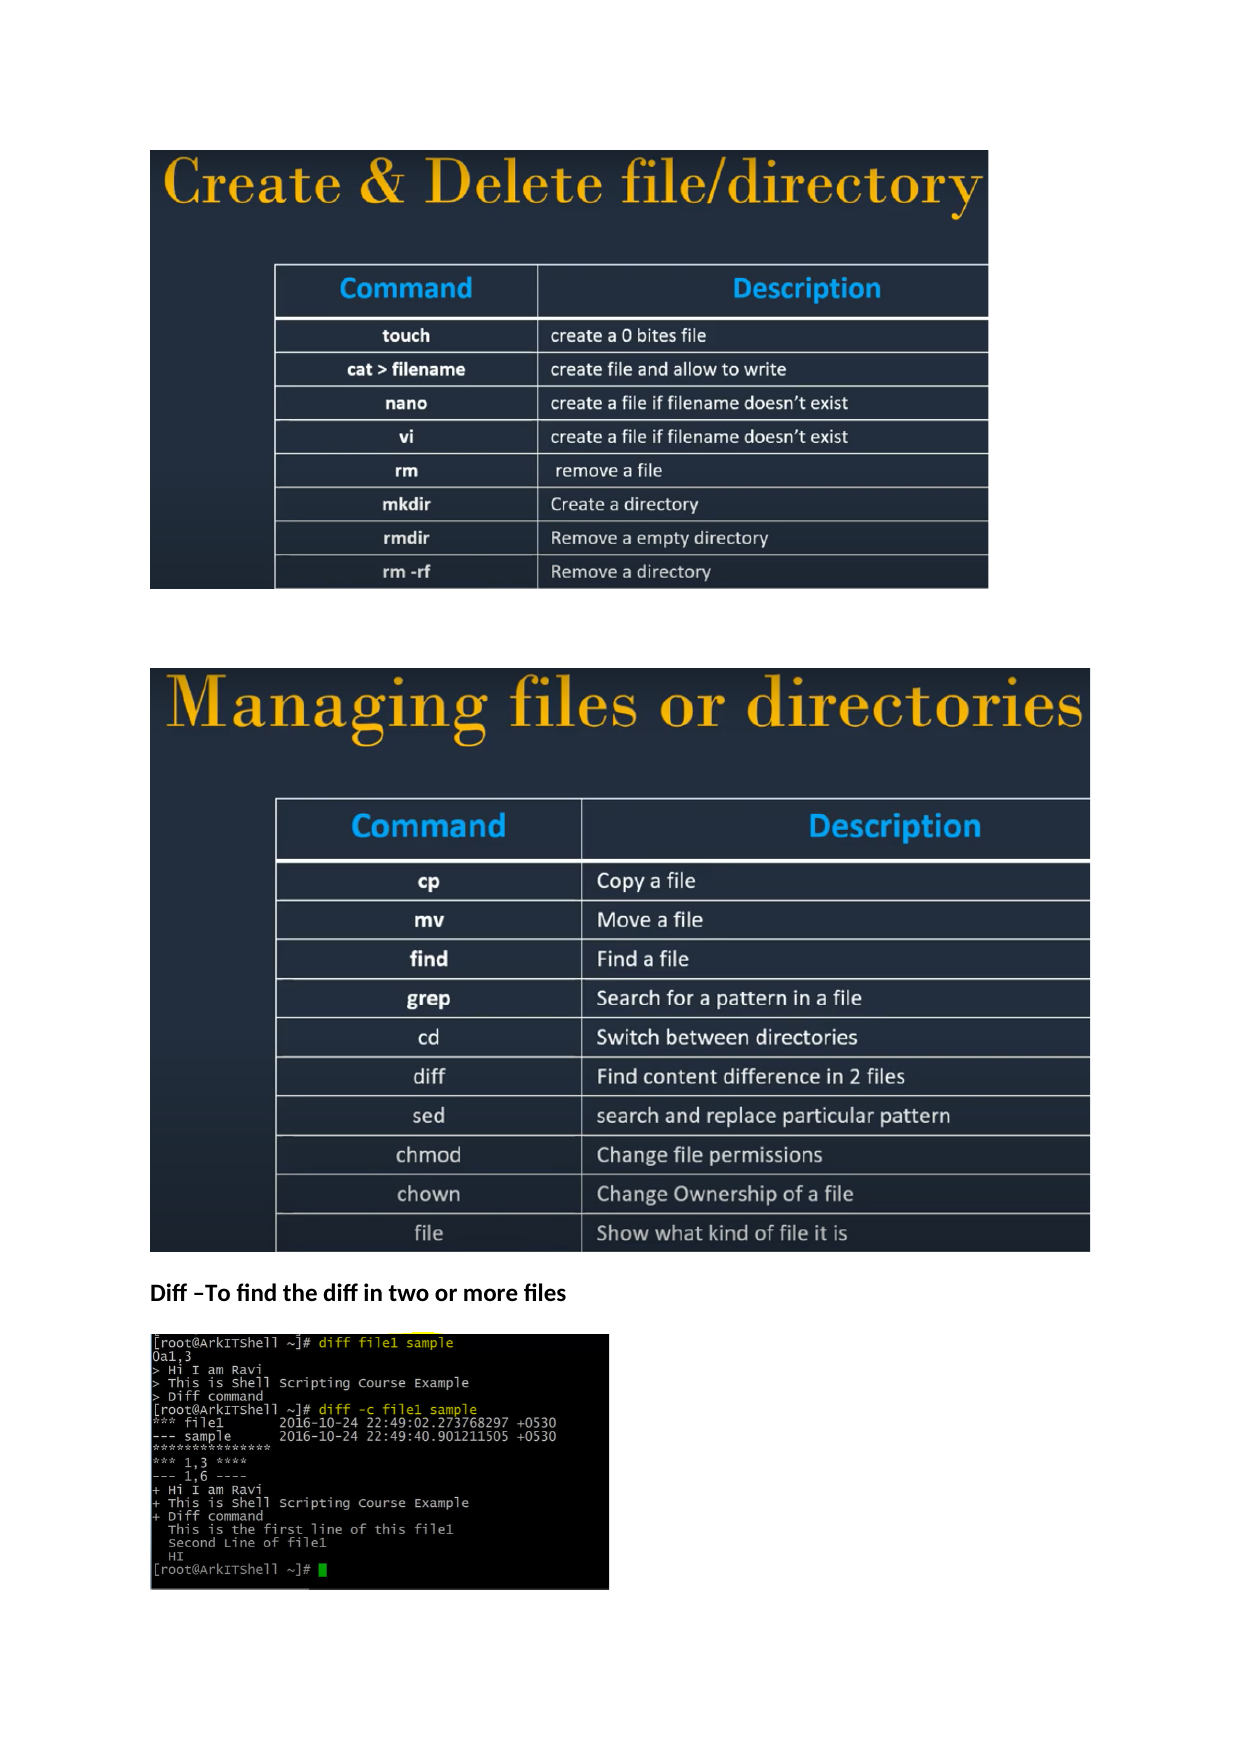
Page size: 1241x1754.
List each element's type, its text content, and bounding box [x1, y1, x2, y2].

text Diff –To find the diff in two or more files [150, 1277, 1090, 1307]
picture [150, 668, 1091, 1252]
picture [150, 1332, 610, 1590]
picture [150, 150, 989, 589]
